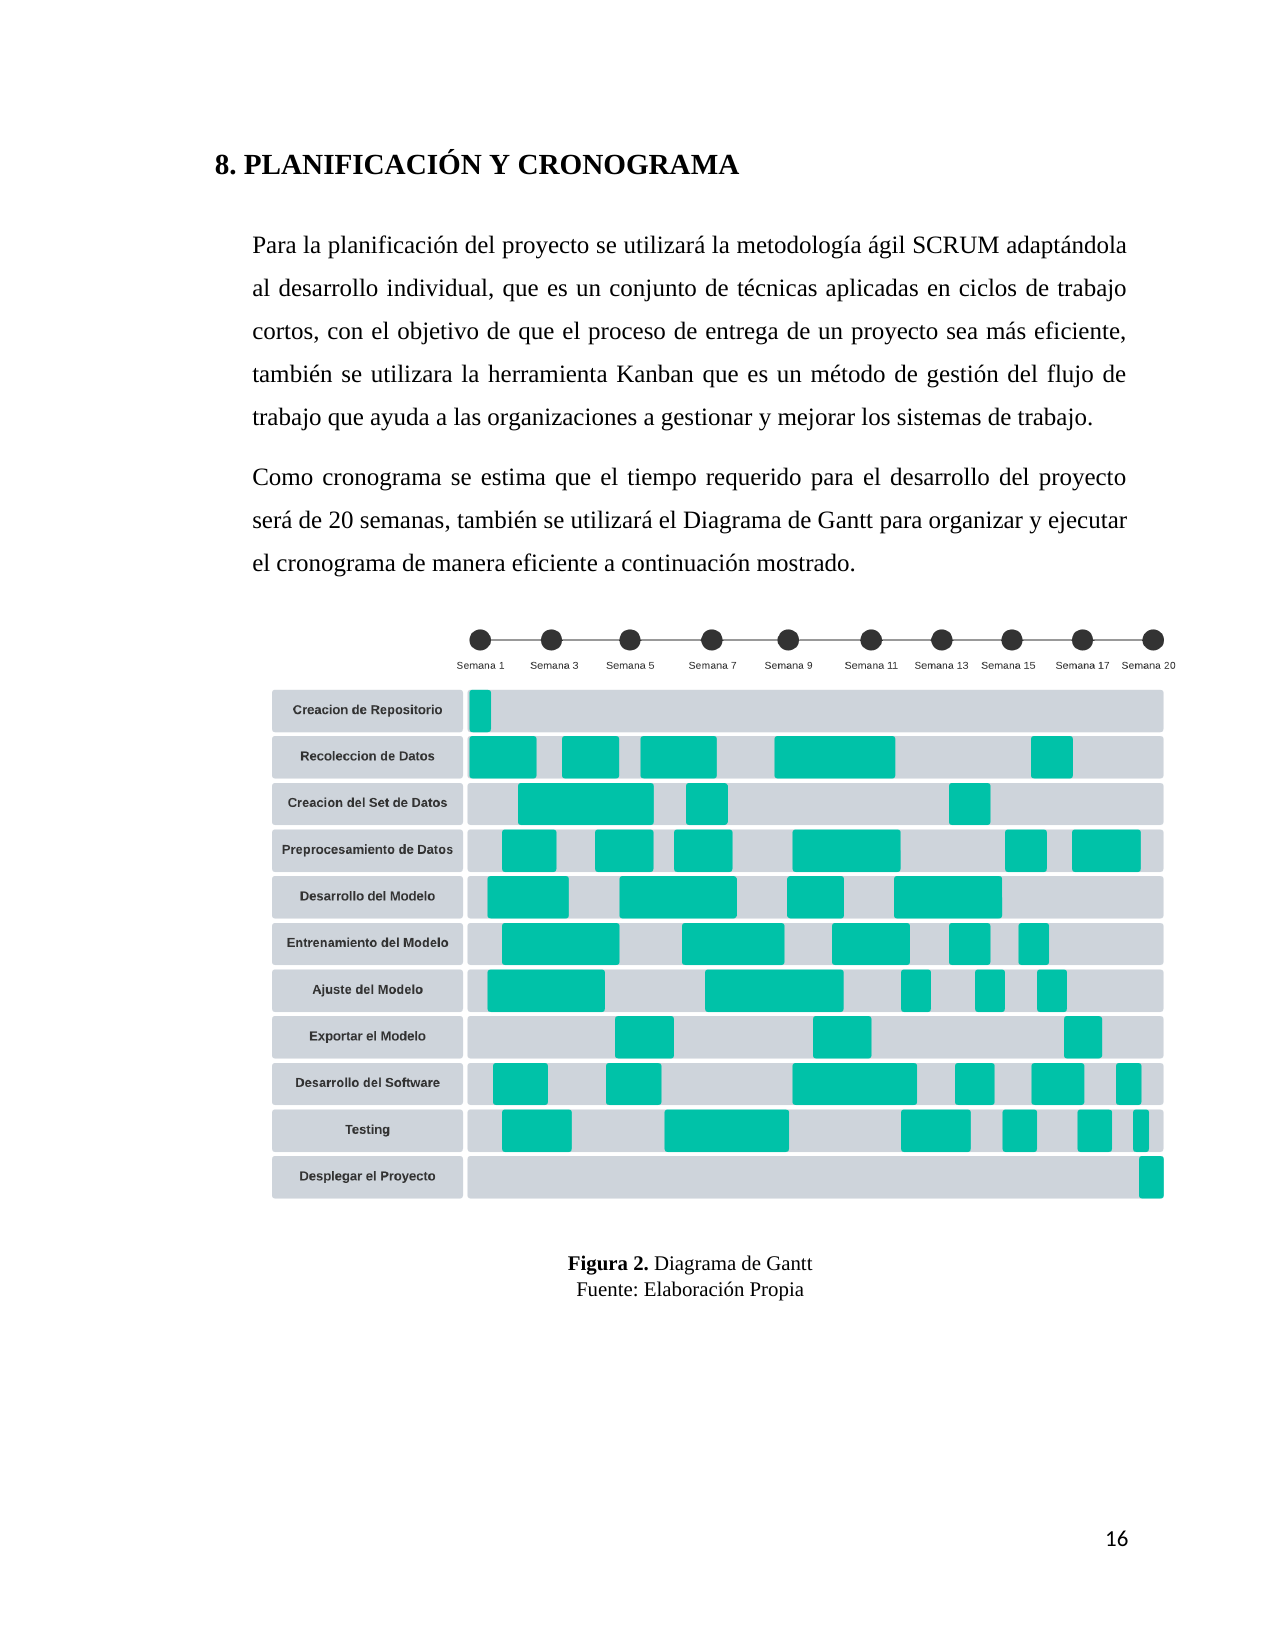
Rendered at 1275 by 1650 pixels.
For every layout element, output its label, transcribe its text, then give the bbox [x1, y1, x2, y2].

picture [252, 608, 1203, 1220]
text Para la planificación del proyecto se utilizará la metodología ágil SCRUM adaptándola al desarrollo individual, que es un conjunto de técnicas aplicadas en ciclos de trabajo cortos, con el objetivo de que el proceso de entrega de un proyecto sea más eficiente, también se utilizara la herramienta Kanban que es un método de gestión del flujo de trabajo que ayuda a las organizaciones a gestionar y mejorar los sistemas de trabajo. [252, 230, 1128, 431]
text Como cronograma se estima que el tiempo requerido para el desarrollo del proyecto será de 20 semanas, también se utilizará el Diagrama de Gantt para organizar y ejecutar el cronograma de manera eficiente a continuación mostrado. [252, 462, 1128, 577]
list Fuente: Elaboración Propia [252, 1277, 1128, 1301]
subtitle 8. PLANIFICACIÓN Y CRONOGRAMA [214, 147, 1128, 181]
text Figura 2. Diagrama de Gantt [252, 1251, 1128, 1275]
